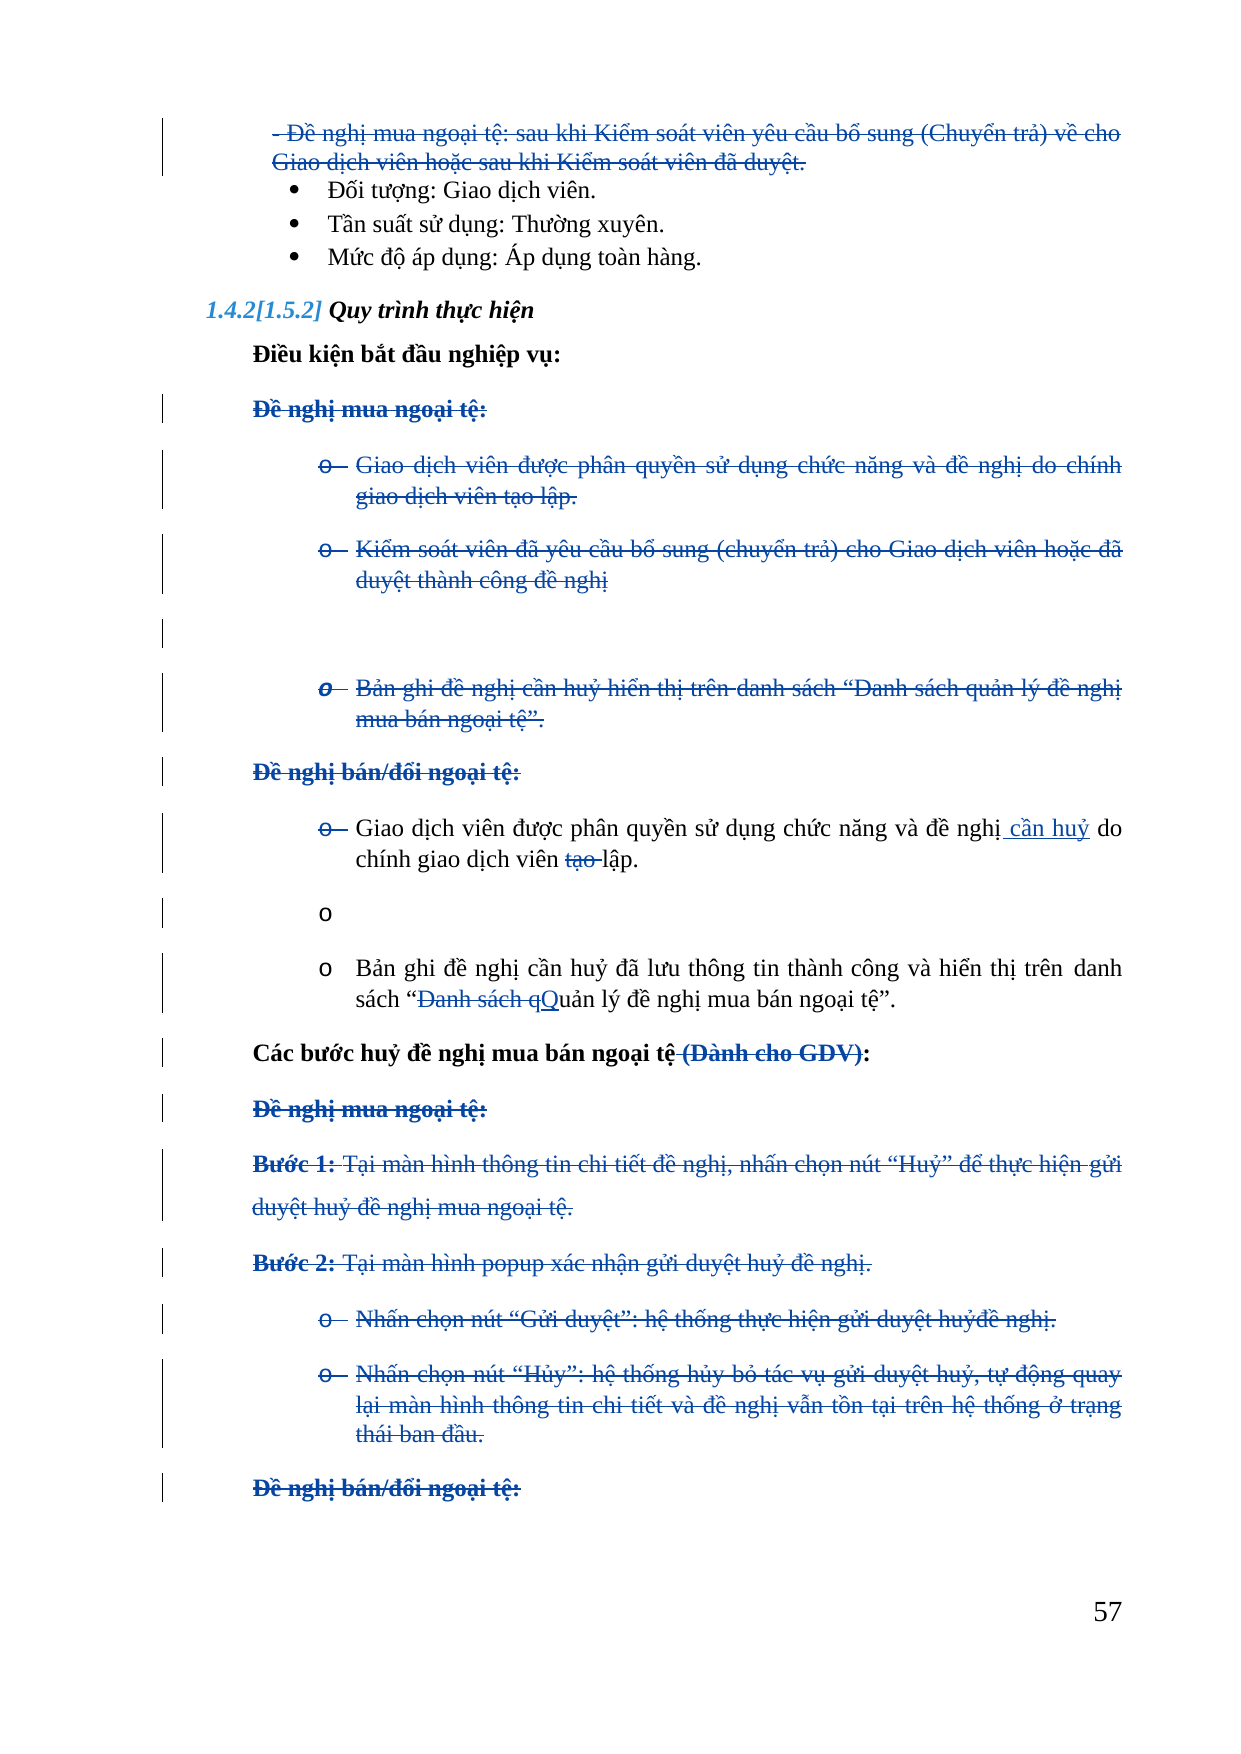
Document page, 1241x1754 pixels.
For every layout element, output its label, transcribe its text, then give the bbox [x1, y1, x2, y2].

list Tần suất sử dụng: Thường xuyên. [290, 209, 1122, 237]
text Các bước huỷ đề nghị mua bán ngoại tệ: [252, 1038, 1122, 1067]
text Điều kiện bắt đầu nghiệp vụ: [252, 339, 1122, 367]
list Đối tượng: Giao dịch viên. [290, 176, 1122, 204]
list Giao dịch viên được phân quyền sử dụng chức năng và đề nghị do chính giao dịch viên lập. [318, 813, 1122, 873]
list Mức độ áp dụng: Áp dụng toàn hàng. [290, 242, 1122, 270]
subtitle Quy trình thực hiện [206, 296, 1122, 324]
list Bản ghi đề nghị cần huỷ đã lưu thông tin thành công và hiển thị trên danh sách “uản lý đề nghị mua bán ngoại tệ”. [318, 953, 1122, 1013]
